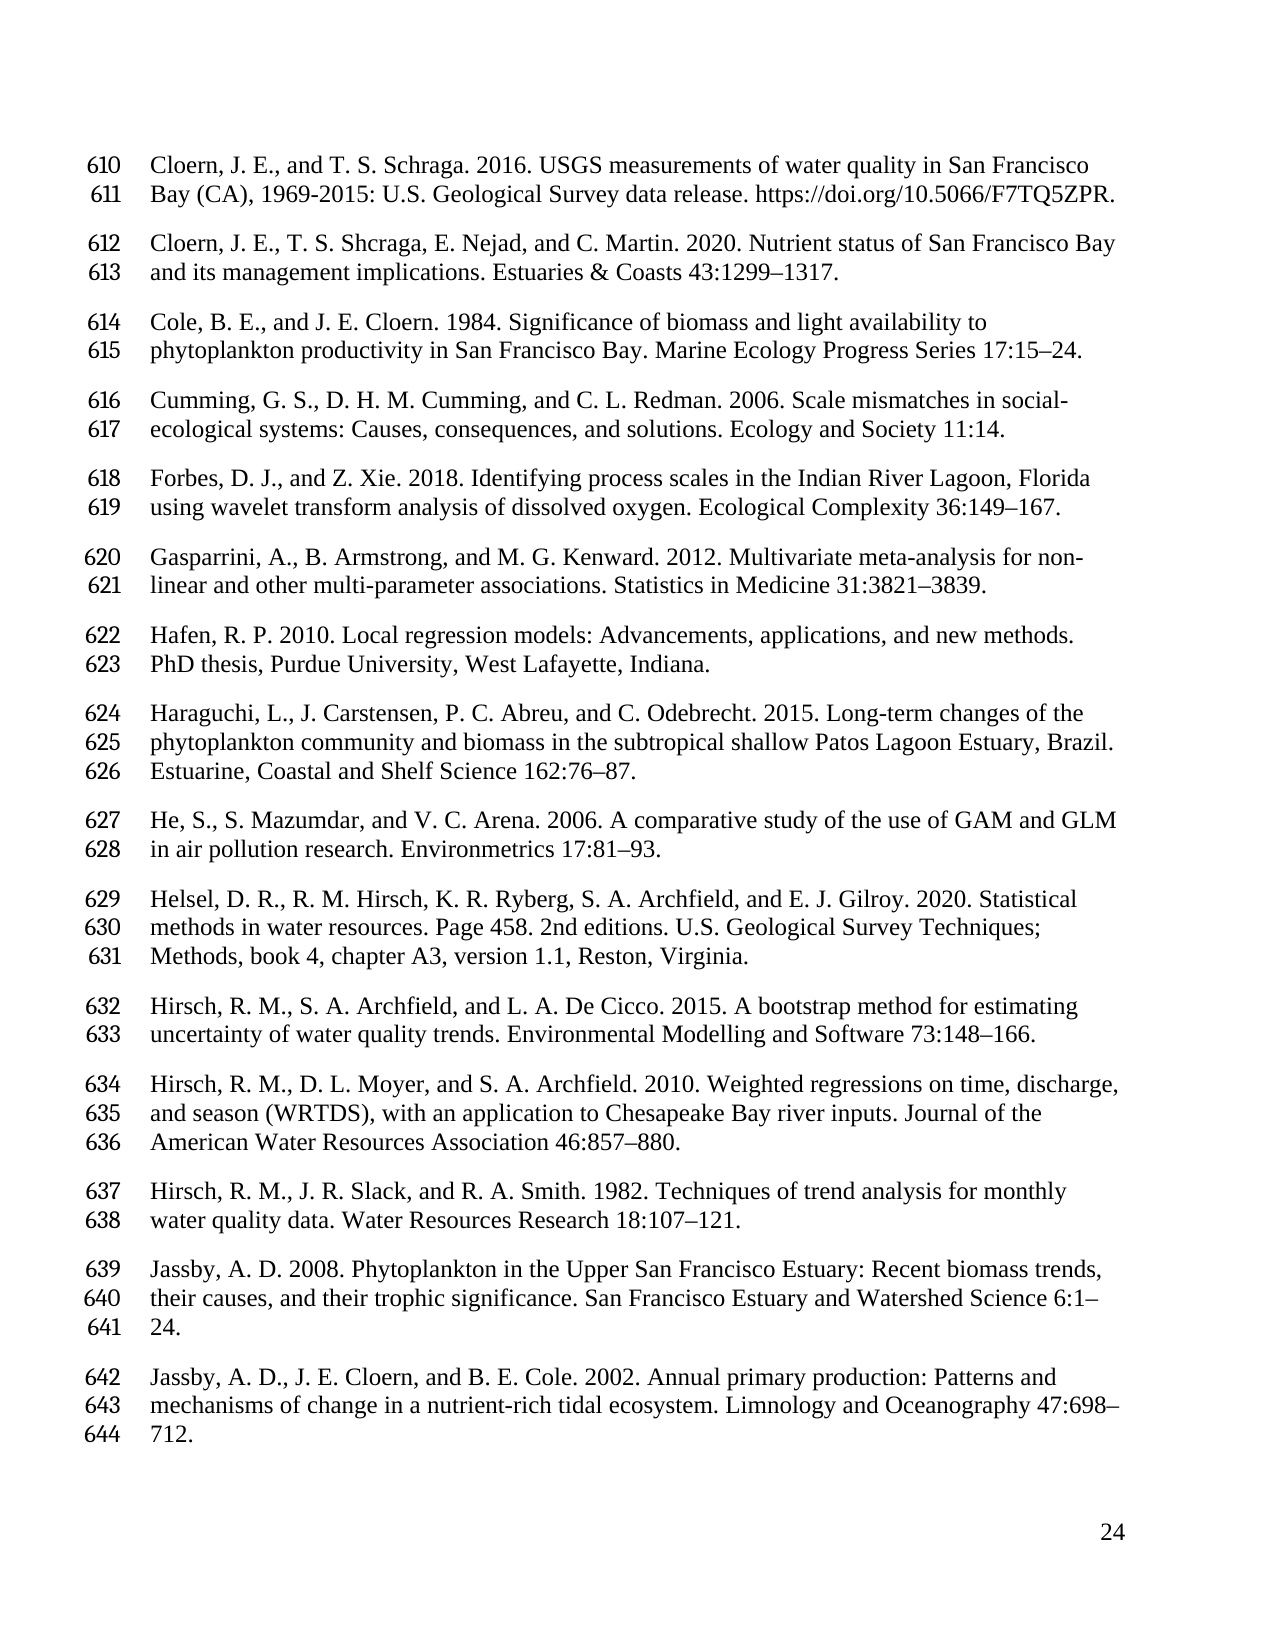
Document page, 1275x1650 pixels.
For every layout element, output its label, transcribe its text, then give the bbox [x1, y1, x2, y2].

text Cloern, J. E., and T. S. Schraga. 2016. USGS measurements of water quality in San Francisco Bay (CA), 1969-2015: U.S. Geological Survey data release. https://doi.org/10.5066/F7TQ5ZPR. [150, 150, 1125, 207]
text Jassby, A. D. 2008. Phytoplankton in the Upper San Francisco Estuary: Recent biomass trends, their causes, and their trophic significance. San Francisco Estuary and Watershed Science 6:1–24. [150, 1254, 1125, 1341]
text Haraguchi, L., J. Carstensen, P. C. Abreu, and C. Odebrecht. 2015. Long-term changes of the phytoplankton community and biomass in the subtropical shallow Patos Lagoon Estuary, Brazil. Estuarine, Coastal and Shelf Science 162:76–87. [150, 698, 1125, 784]
text He, S., S. Mazumdar, and V. C. Arena. 2006. A comparative study of the use of GAM and GLM in air pollution research. Environmetrics 17:81–93. [150, 805, 1125, 863]
text Cole, B. E., and J. E. Cloern. 1984. Significance of biomass and light availability to phytoplankton productivity in San Francisco Bay. Marine Ecology Progress Series 17:15–24. [150, 307, 1125, 364]
text Hafen, R. P. 2010. Local regression models: Advancements, applications, and new methods. PhD thesis, Purdue University, West Lafayette, Indiana. [150, 620, 1125, 677]
text Helsel, D. R., R. M. Hirsch, K. R. Ryberg, S. A. Archfield, and E. J. Gilroy. 2020. Statistical methods in water resources. Page 458. 2nd editions. U.S. Geological Survey Techniques; Methods, book 4, chapter A3, version 1.1, Reston, Virginia. [150, 884, 1125, 970]
text Jassby, A. D., J. E. Cloern, and B. E. Cole. 2002. Annual primary production: Patterns and mechanisms of change in a nutrient-rich tidal ecosystem. Limnology and Oceanography 47:698–712. [150, 1362, 1125, 1448]
text Hirsch, R. M., S. A. Archfield, and L. A. De Cicco. 2015. A bootstrap method for estimating uncertainty of water quality trends. Environmental Modelling and Software 73:148–166. [150, 991, 1125, 1048]
text Hirsch, R. M., D. L. Moyer, and S. A. Archfield. 2010. Weighted regressions on time, discharge, and season (WRTDS), with an application to Chesapeake Bay river inputs. Journal of the American Water Resources Association 46:857–880. [150, 1069, 1125, 1155]
text Forbes, D. J., and Z. Xie. 2018. Identifying process scales in the Indian River Lagoon, Florida using wavelet transform analysis of dissolved oxygen. Ecological Complexity 36:149–167. [150, 463, 1125, 521]
text Hirsch, R. M., J. R. Slack, and R. A. Smith. 1982. Techniques of trend analysis for monthly water quality data. Water Resources Research 18:107–121. [150, 1176, 1125, 1234]
text Cloern, J. E., T. S. Shcraga, E. Nejad, and C. Martin. 2020. Nutrient status of San Francisco Bay and its management implications. Estuaries & Coasts 43:1299–1317. [150, 228, 1125, 286]
text Gasparrini, A., B. Armstrong, and M. G. Kenward. 2012. Multivariate meta-analysis for non-linear and other multi-parameter associations. Statistics in Medicine 31:3821–3839. [150, 542, 1125, 599]
text Cumming, G. S., D. H. M. Cumming, and C. L. Redman. 2006. Scale mismatches in social-ecological systems: Causes, consequences, and solutions. Ecology and Society 11:14. [150, 385, 1125, 442]
